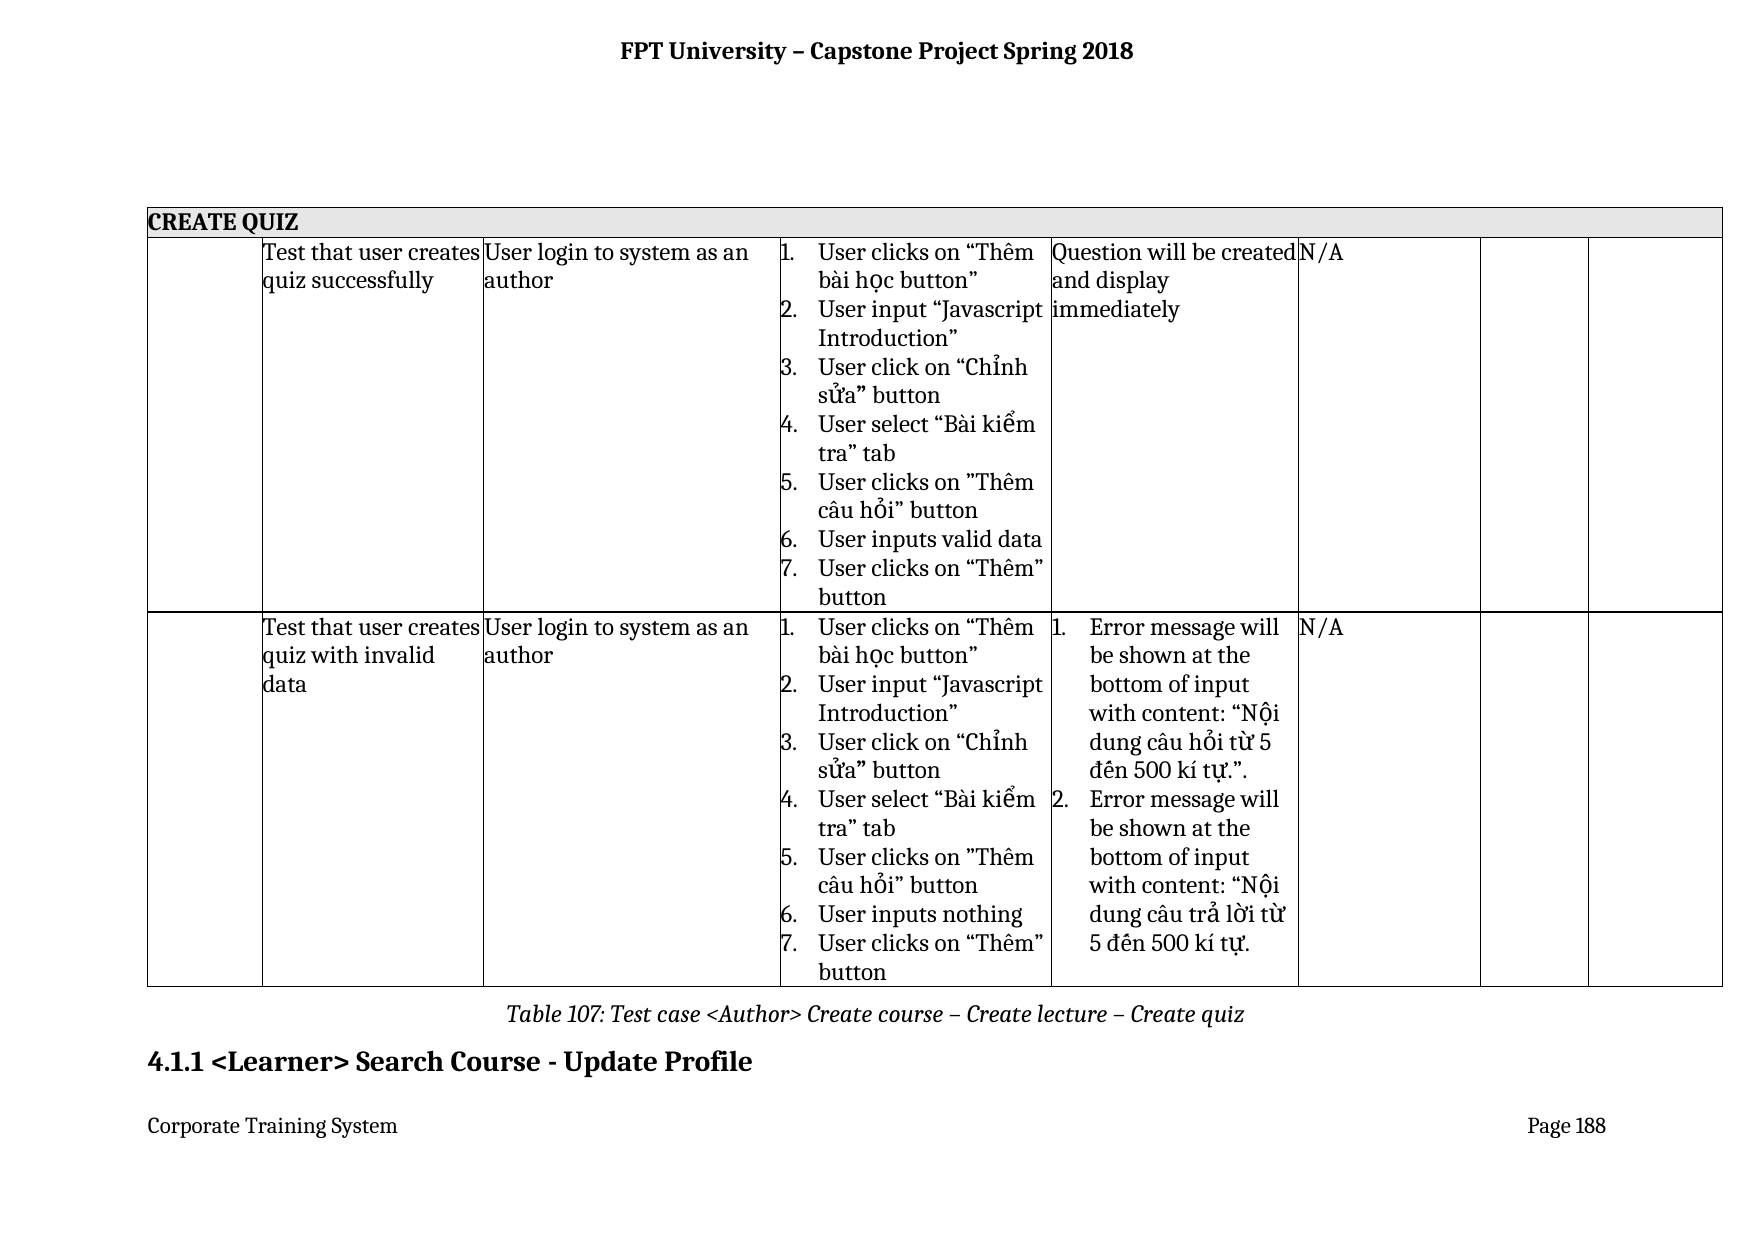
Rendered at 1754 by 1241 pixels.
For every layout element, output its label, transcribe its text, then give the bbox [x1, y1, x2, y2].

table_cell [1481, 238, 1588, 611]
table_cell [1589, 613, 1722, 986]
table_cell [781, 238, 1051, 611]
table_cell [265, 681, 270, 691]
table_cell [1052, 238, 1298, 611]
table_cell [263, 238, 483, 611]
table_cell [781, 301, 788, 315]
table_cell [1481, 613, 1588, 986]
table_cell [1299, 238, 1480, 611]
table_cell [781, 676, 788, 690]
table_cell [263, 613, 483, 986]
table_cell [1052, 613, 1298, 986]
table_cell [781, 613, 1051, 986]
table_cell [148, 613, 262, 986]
subtitle 4.1.1 <Learner> Search Course - Update Profile [148, 1045, 1606, 1079]
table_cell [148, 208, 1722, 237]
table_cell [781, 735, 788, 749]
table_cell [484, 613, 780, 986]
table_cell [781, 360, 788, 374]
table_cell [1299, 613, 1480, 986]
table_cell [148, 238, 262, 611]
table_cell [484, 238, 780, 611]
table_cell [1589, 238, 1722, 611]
